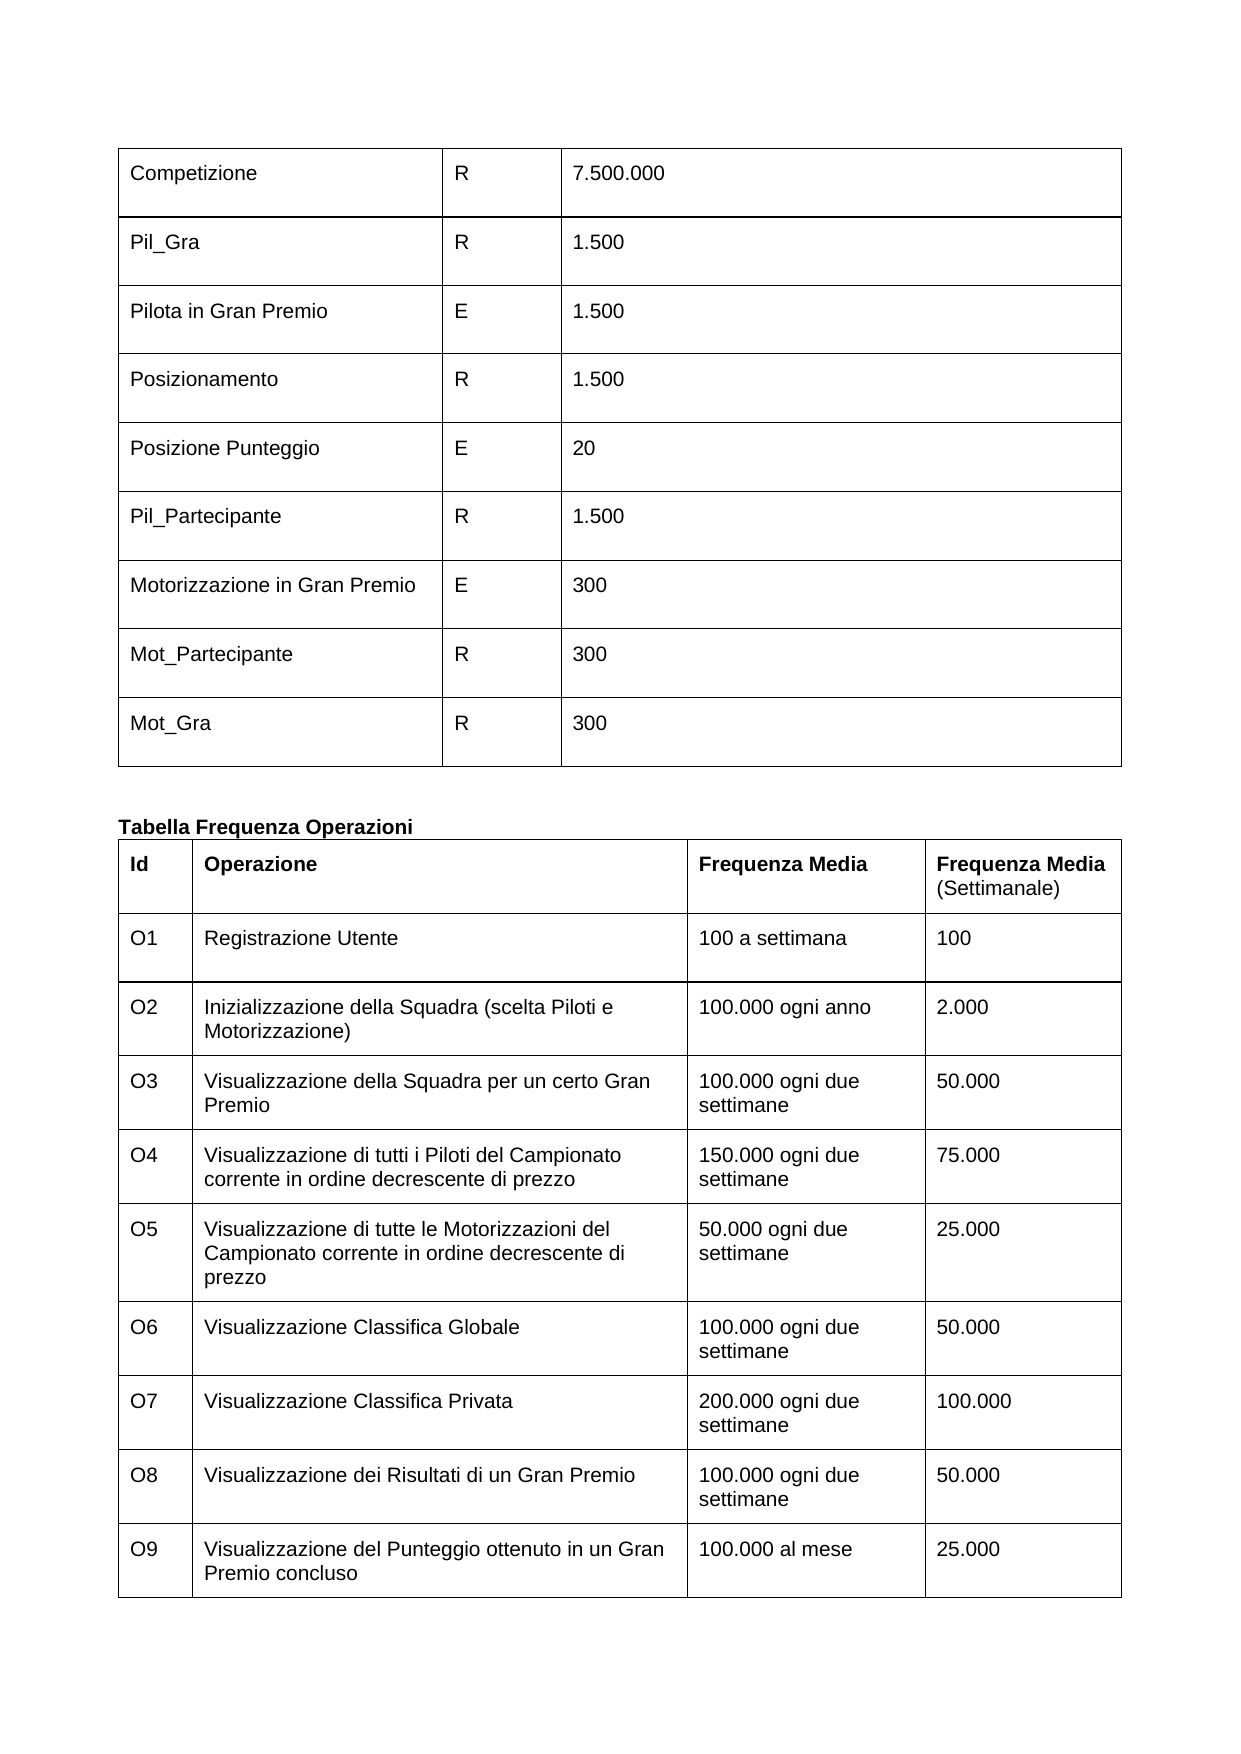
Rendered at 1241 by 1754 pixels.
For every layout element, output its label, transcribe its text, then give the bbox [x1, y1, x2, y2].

table_cell E [443, 286, 561, 353]
table_cell E [443, 561, 561, 628]
table_cell 100 a settimana [688, 914, 925, 981]
table_cell Visualizzazione dei Risultati di un Gran Premio [193, 1450, 687, 1523]
table_header Frequenza Media [688, 840, 925, 913]
table_cell R [443, 629, 561, 697]
table_header Id [119, 840, 192, 913]
table_cell Posizionamento [119, 354, 442, 422]
table_cell 1.500 [562, 218, 1121, 285]
table_cell 75.000 [926, 1130, 1121, 1203]
table_cell Visualizzazione Classifica Privata [193, 1376, 687, 1449]
table_cell Visualizzazione del Punteggio ottenuto in un Gran Premio concluso [193, 1524, 687, 1597]
table_cell 100.000 ogni due settimane [688, 1450, 925, 1523]
table_cell 25.000 [926, 1204, 1121, 1301]
table_cell 100 [926, 914, 1121, 981]
table_cell 100.000 [926, 1376, 1121, 1449]
table_cell O3 [119, 1056, 192, 1129]
text Tabella Frequenza Operazioni [118, 815, 1122, 839]
table_cell 50.000 [926, 1056, 1121, 1129]
table_cell 25.000 [926, 1524, 1121, 1597]
table_cell Visualizzazione Classifica Globale [193, 1302, 687, 1375]
table_cell Competizione [119, 149, 442, 216]
table_cell Mot_Partecipante [119, 629, 442, 697]
table_cell O2 [119, 983, 192, 1055]
table_cell R [443, 354, 561, 422]
table_cell 300 [562, 698, 1121, 766]
table_cell 100.000 ogni due settimane [688, 1302, 925, 1375]
table_cell O1 [119, 914, 192, 981]
table_header Frequenza Media (Settimanale) [926, 840, 1121, 913]
table_cell 150.000 ogni due settimane [688, 1130, 925, 1203]
table_cell 2.000 [926, 983, 1121, 1055]
table_cell Visualizzazione di tutte le Motorizzazioni del Campionato corrente in ordine decrescente di prezzo [193, 1204, 687, 1301]
table_cell Inizializzazione della Squadra (scelta Piloti e Motorizzazione) [193, 983, 687, 1055]
table_header Operazione [193, 840, 687, 913]
table_cell 100.000 al mese [688, 1524, 925, 1597]
table_cell 50.000 [926, 1450, 1121, 1523]
table_cell Mot_Gra [119, 698, 442, 766]
table_cell 50.000 ogni due settimane [688, 1204, 925, 1301]
table_cell R [443, 698, 561, 766]
table_cell Pilota in Gran Premio [119, 286, 442, 353]
table_cell O7 [119, 1376, 192, 1449]
table_cell 100.000 ogni anno [688, 983, 925, 1055]
table_cell Visualizzazione della Squadra per un certo Gran Premio [193, 1056, 687, 1129]
table_cell O5 [119, 1204, 192, 1301]
table_cell 1.500 [562, 354, 1121, 422]
table_cell 1.500 [562, 492, 1121, 559]
table_cell Posizione Punteggio [119, 423, 442, 491]
table_cell 100.000 ogni due settimane [688, 1056, 925, 1129]
table_cell 1.500 [562, 286, 1121, 353]
table_cell O4 [119, 1130, 192, 1203]
table_cell 50.000 [926, 1302, 1121, 1375]
table_cell O6 [119, 1302, 192, 1375]
table_cell 300 [562, 629, 1121, 697]
table_cell 300 [562, 561, 1121, 628]
table_cell Pil_Partecipante [119, 492, 442, 559]
table_cell 7.500.000 [562, 149, 1121, 216]
table_cell O9 [119, 1524, 192, 1597]
table_cell 20 [562, 423, 1121, 491]
table_cell Visualizzazione di tutti i Piloti del Campionato corrente in ordine decrescente di prezzo [193, 1130, 687, 1203]
table_cell R [443, 492, 561, 559]
table_cell Pil_Gra [119, 218, 442, 285]
table_cell Motorizzazione in Gran Premio [119, 561, 442, 628]
table_cell O8 [119, 1450, 192, 1523]
table_cell R [443, 218, 561, 285]
table_cell E [443, 423, 561, 491]
table_cell R [443, 149, 561, 216]
table_cell Registrazione Utente [193, 914, 687, 981]
table_cell 200.000 ogni due settimane [688, 1376, 925, 1449]
